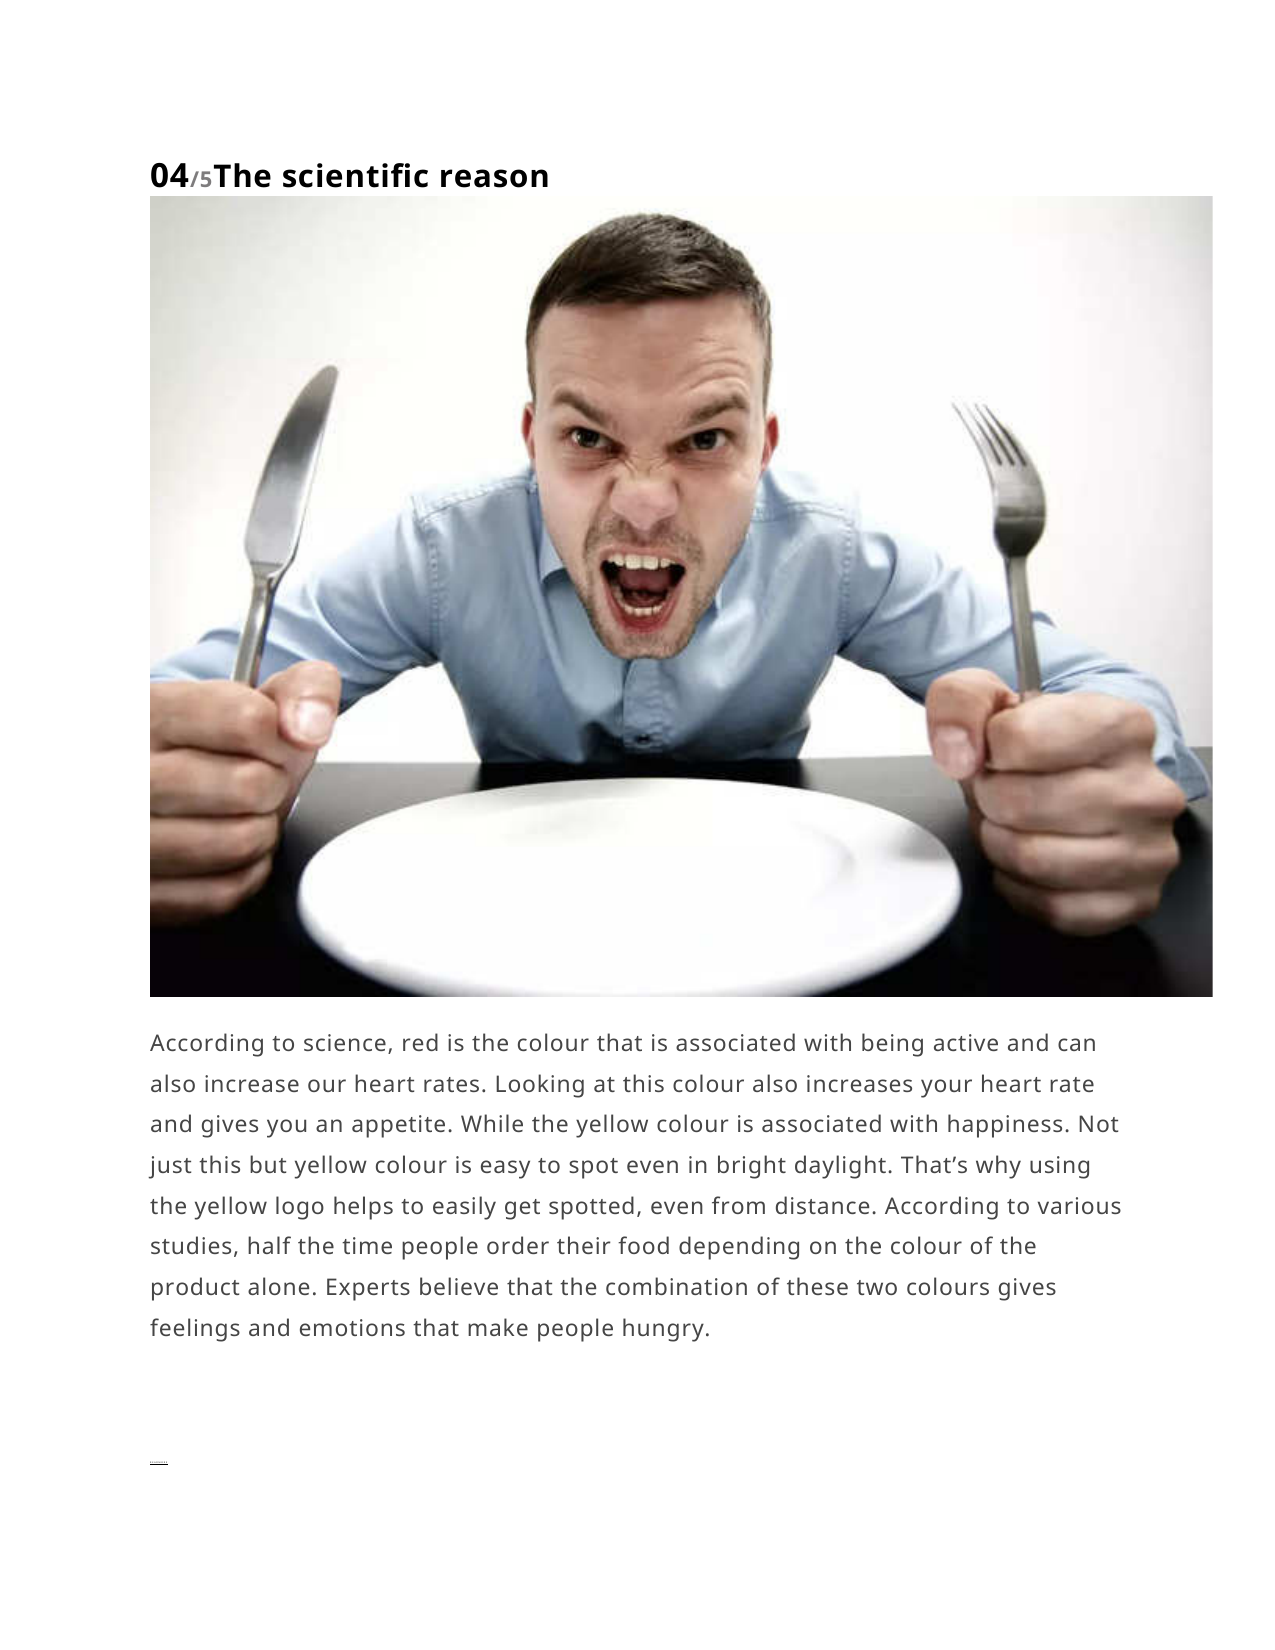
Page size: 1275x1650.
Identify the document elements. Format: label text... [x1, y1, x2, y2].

subtitle 04/5The scientific reason [150, 150, 1125, 196]
picture [150, 196, 1213, 997]
text According to science, red is the colour that is associated with being active and can also increase our heart rates. Looking at this colour also increases your heart rate and gives you an appetite. While the yellow colour is associated with happiness. Not just this but yellow colour is easy to spot even in bright daylight. That’s why using the yellow logo helps to easily get spotted, even from distance. According to various studies, half the time people order their food depending on the colour of the product alone. Experts believe that the combination of these two colours gives feelings and emotions that make people hungry. READMORE [150, 1018, 1125, 1464]
